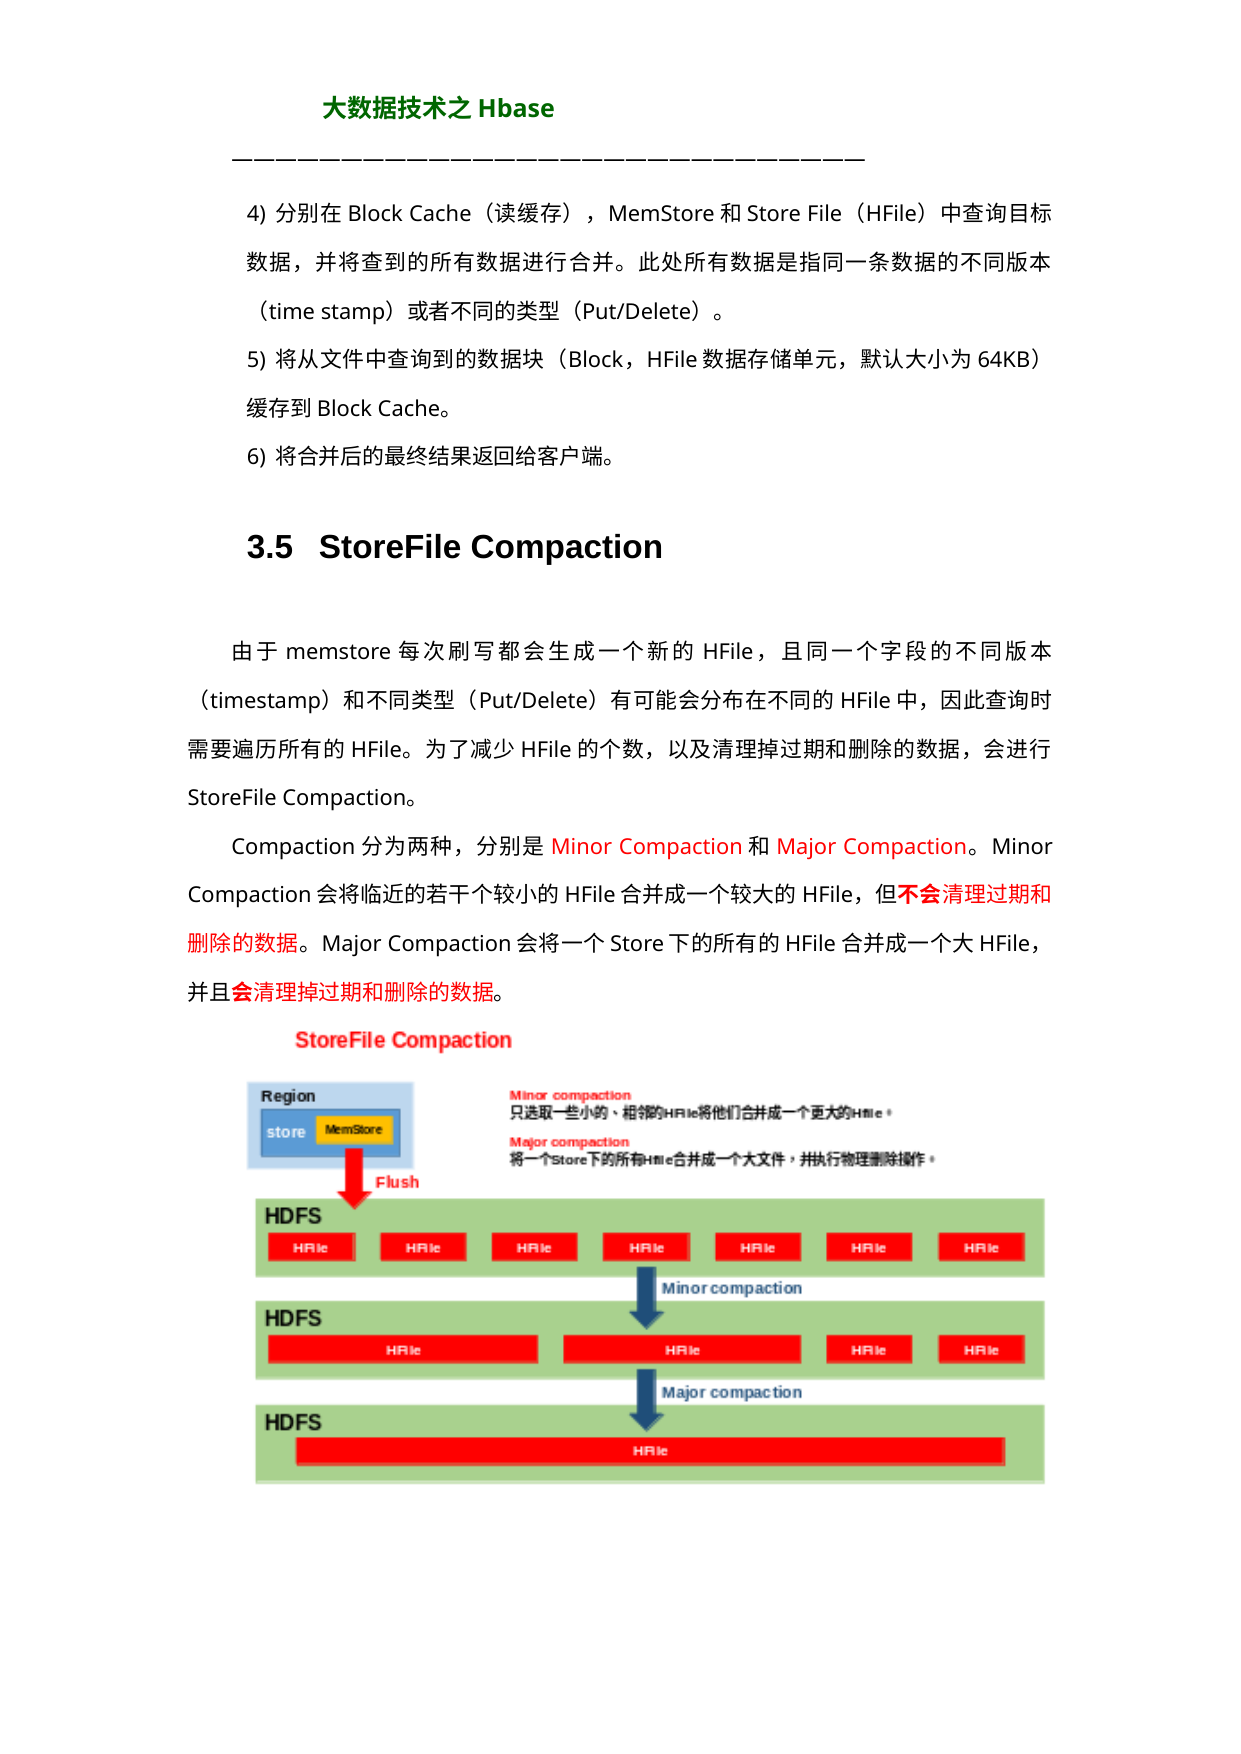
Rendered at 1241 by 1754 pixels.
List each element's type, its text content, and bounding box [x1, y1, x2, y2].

subtitle StoreFile Compaction [247, 514, 1053, 579]
text 将合并后的最终结果返回给客户端。 [247, 439, 1053, 471]
text 由于memstore每次刷写都会生成一个新的HFile，且同一个字段的不同版本（timestamp）和不同类型（Put/Delete）有可能会分布在不同的HFile中，因此查询时需要遍历所有的HFile。为了减少HFile的个数，以及清理掉过期和删除的数据，会进行StoreFile Compaction。 [187, 634, 1053, 813]
text 将从文件中查询到的数据块（Block，HFile数据存储单元，默认大小为64KB）缓存到Block Cache。 [247, 342, 1053, 423]
text Compaction分为两种，分别是Minor Compaction和Major Compaction。Minor Compaction会将临近的若干个较小的HFile合并成一个较大的HFile，但不会清理过期和删除的数据。Major Compaction会将一个Store下的所有的HFile合并成一个大HFile，并且会清理掉过期和删除的数据。 [187, 828, 1053, 1007]
text 分别在Block Cache（读缓存），MemStore和Store File（HFile）中查询目标数据，并将查到的所有数据进行合并。此处所有数据是指同一条数据的不同版本（time stamp）或者不同的类型（Put/Delete）。 [247, 196, 1053, 326]
